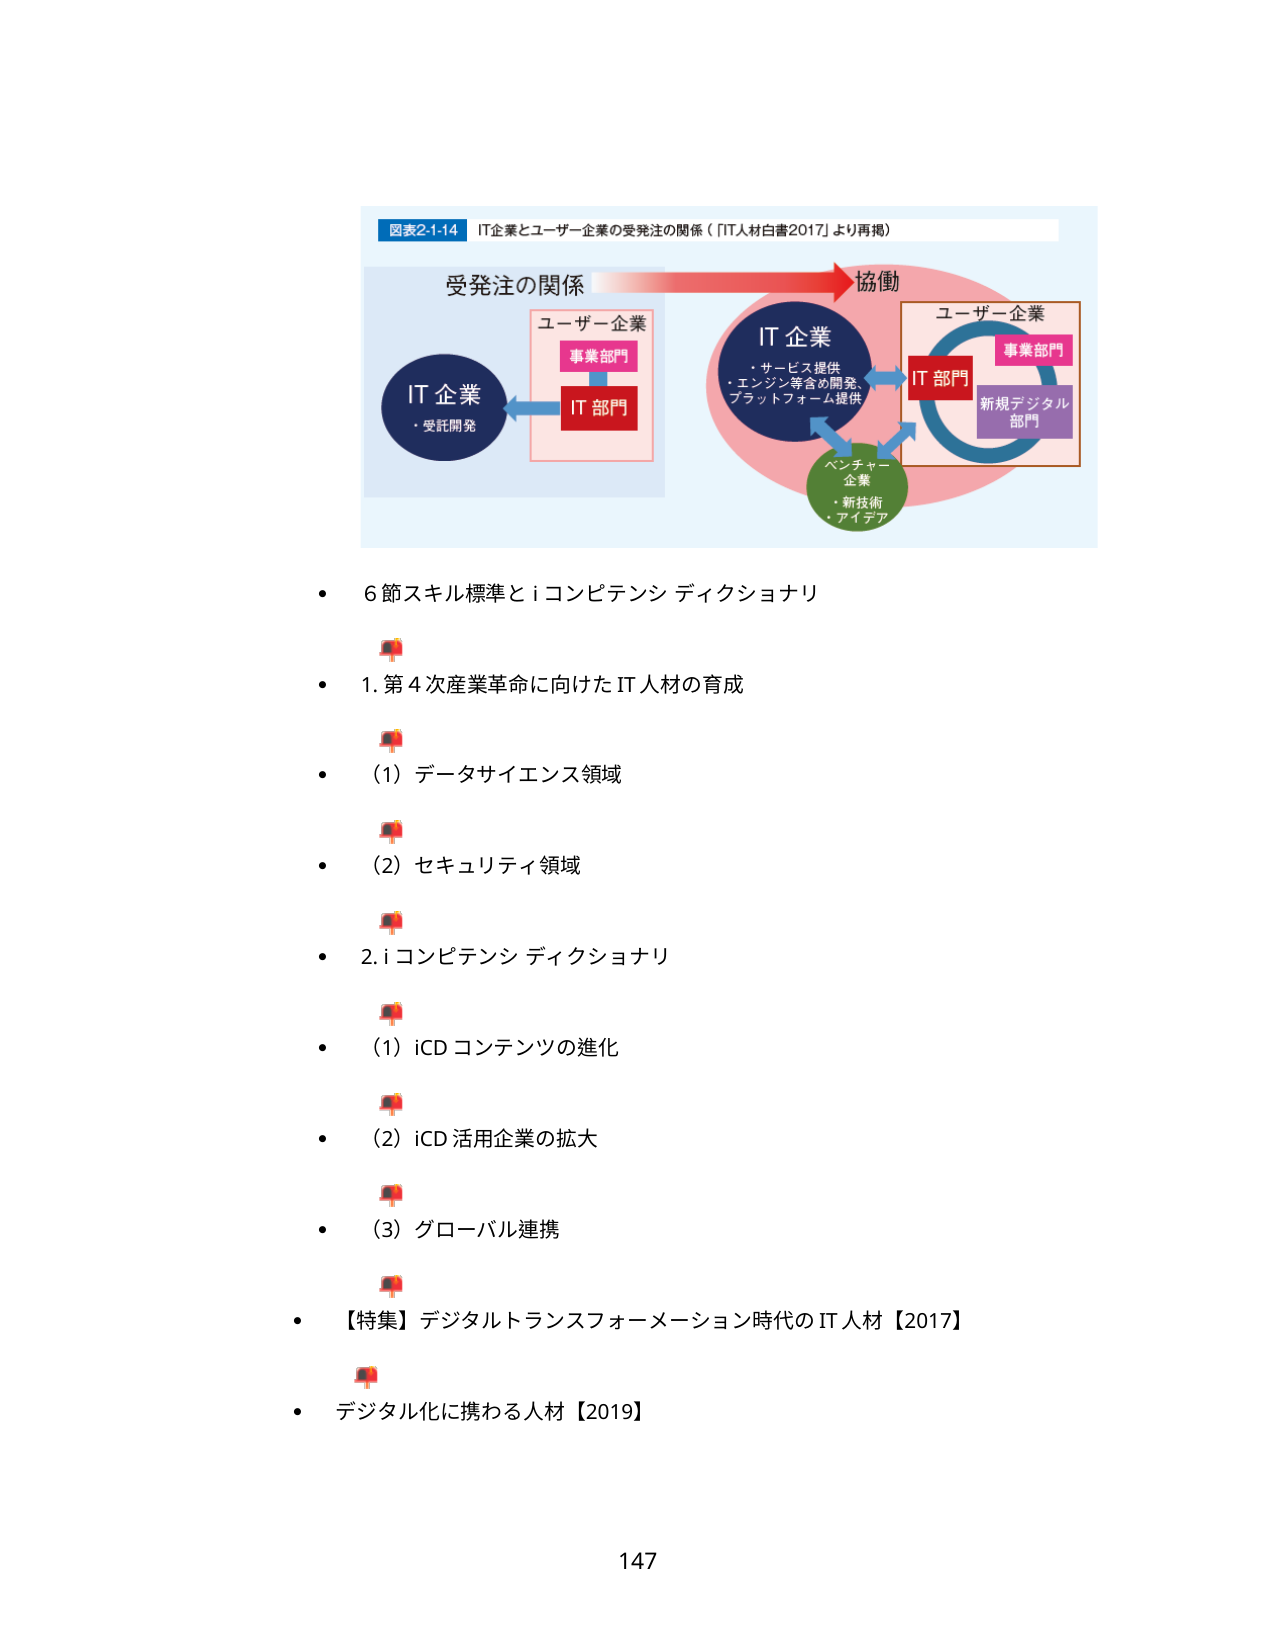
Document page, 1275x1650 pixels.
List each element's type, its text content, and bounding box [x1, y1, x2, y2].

picture [354, 1366, 378, 1389]
list （1）データサイエンス領域 [319, 761, 1098, 789]
picture [379, 1275, 403, 1298]
list 2. i コンピテンシ ディクショナリ [319, 942, 1098, 971]
picture [379, 638, 403, 662]
picture [379, 1002, 403, 1026]
picture [379, 1184, 403, 1207]
picture [360, 206, 1098, 548]
list （1）iCDコンテンツの進化 [319, 1033, 1098, 1062]
list 1. 第４次産業革命に向けたIT人材の育成 [319, 670, 1098, 698]
picture [379, 911, 403, 935]
list 【特集】デジタルトランスフォーメーション時代のIT人材【2017】 [294, 1306, 1098, 1335]
list デジタル化に携わる人材【2019】 [294, 1397, 1098, 1426]
picture [379, 729, 403, 753]
picture [379, 820, 403, 844]
list ６節スキル標準と i コンピテンシ ディクショナリ [319, 579, 1098, 607]
list （2）セキュリティ領域 [319, 852, 1098, 880]
list （3）グローバル連携 [319, 1215, 1098, 1244]
picture [379, 1093, 403, 1116]
list （2）iCD活用企業の拡大 [319, 1124, 1098, 1153]
